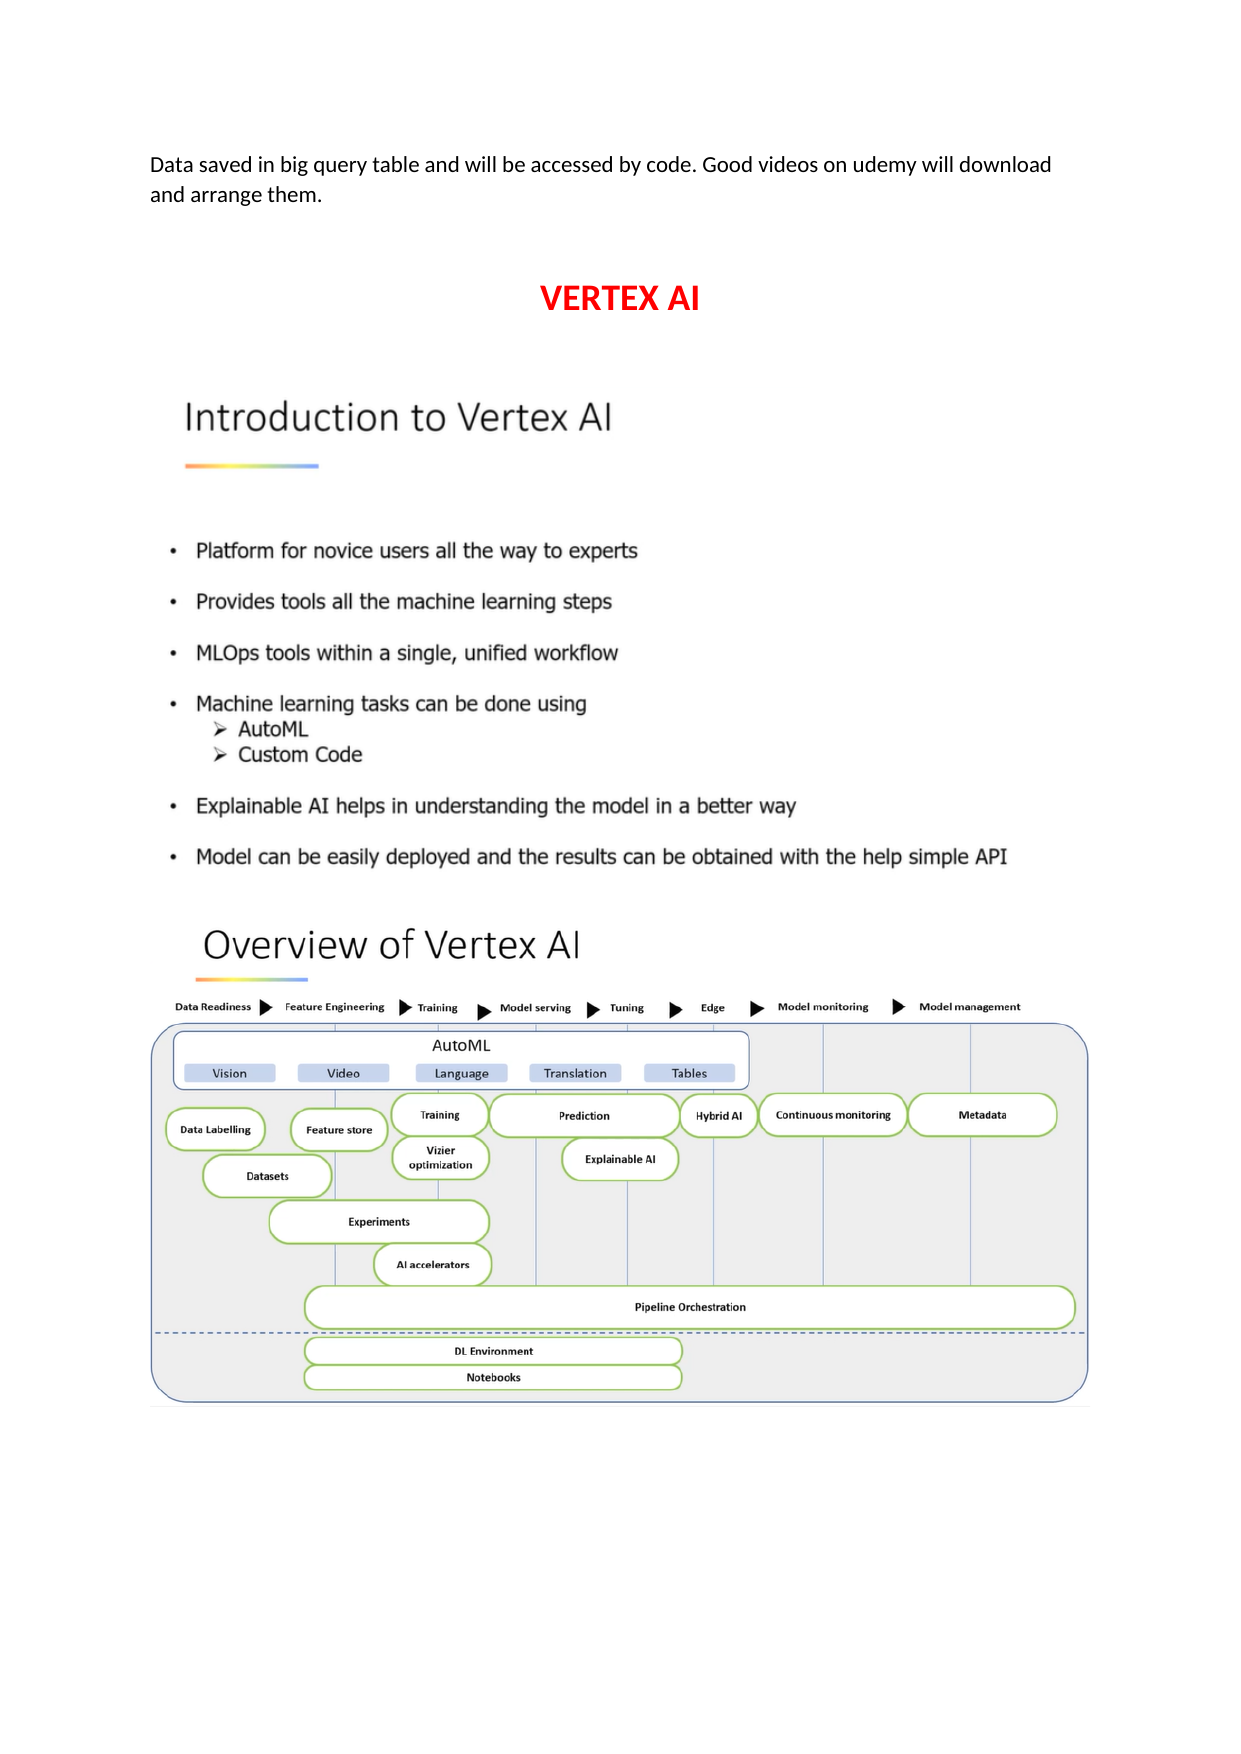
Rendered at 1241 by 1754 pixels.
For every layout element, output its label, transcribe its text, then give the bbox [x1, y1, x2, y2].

picture [150, 920, 1091, 1407]
text Data saved in big query table and will be accessed by code. Good videos on udemy will download and arrange them. [150, 150, 1090, 208]
text VERTEX AI [150, 274, 1090, 320]
picture [150, 387, 1091, 902]
